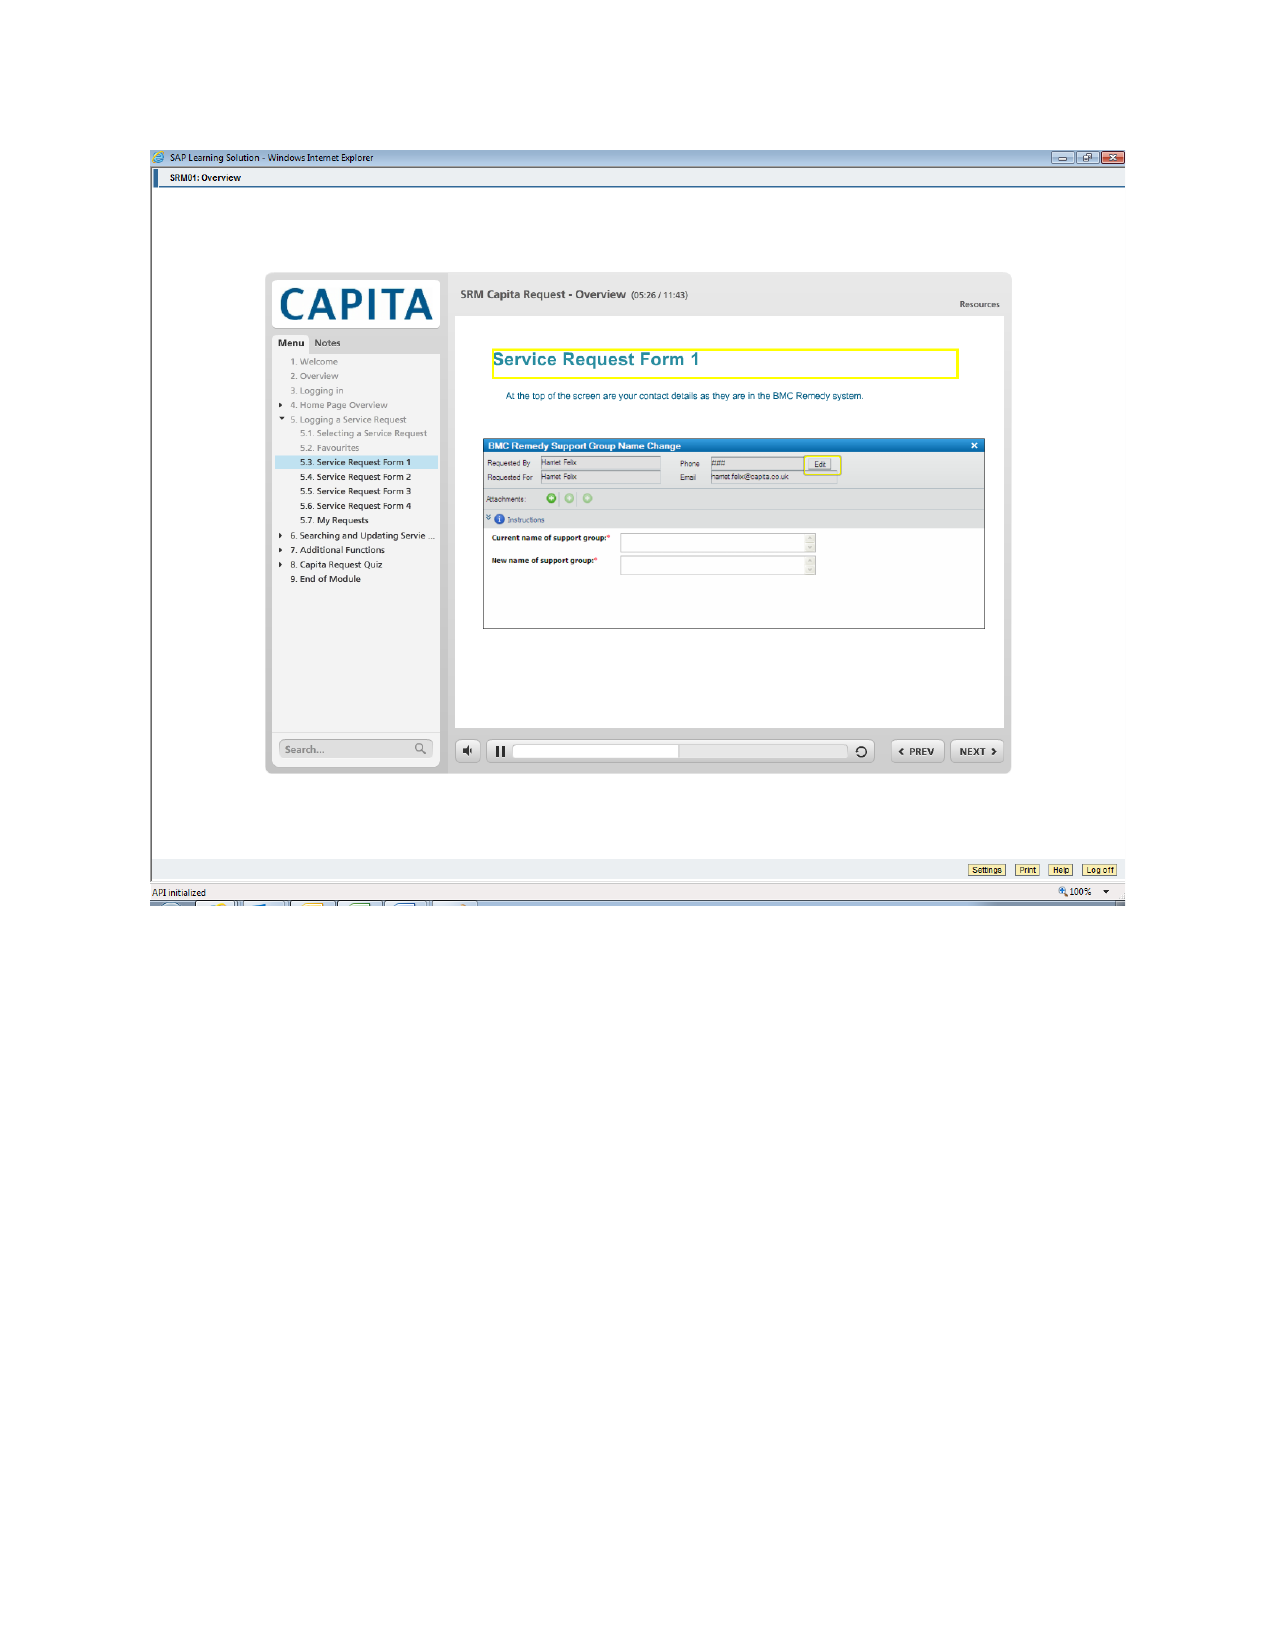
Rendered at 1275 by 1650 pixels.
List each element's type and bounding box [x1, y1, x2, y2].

picture [150, 150, 1125, 906]
